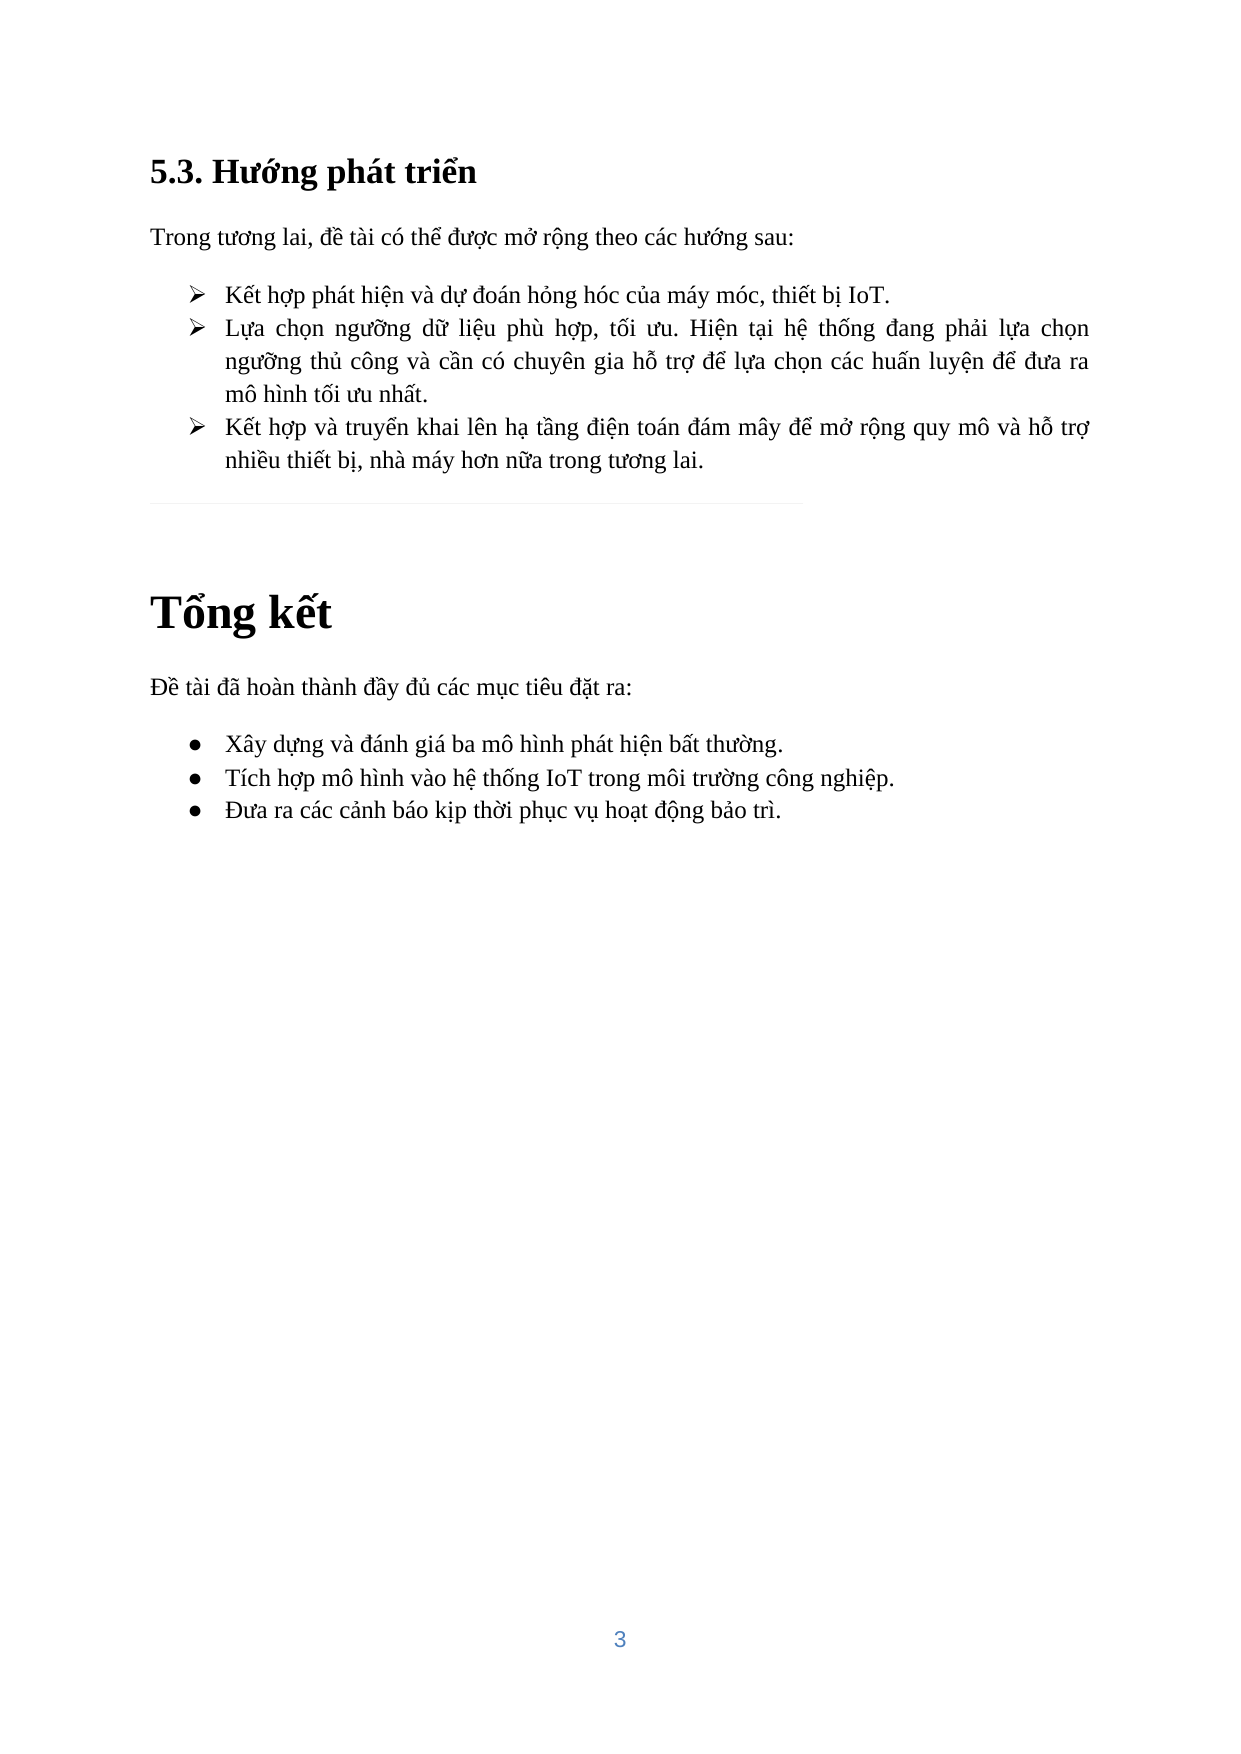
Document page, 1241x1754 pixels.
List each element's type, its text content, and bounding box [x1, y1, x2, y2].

text Trong tương lai, đề tài có thể được mở rộng theo các hướng sau: [150, 222, 1090, 251]
list Tích hợp mô hình vào hệ thống IoT trong môi trường công nghiệp. [187, 763, 1090, 791]
subtitle Tổng kết [150, 583, 1090, 638]
list Kết hợp phát hiện và dự đoán hỏng hóc của máy móc, thiết bị IoT. [187, 280, 1090, 309]
subtitle 5.3. Hướng phát triển [150, 150, 1090, 191]
list Kết hợp và truyển khai lên hạ tầng điện toán đám mây để mở rộng quy mô và hỗ trợ nhiều thiết bị, nhà máy hơn nữa trong tương lai. [187, 412, 1090, 474]
list Lựa chọn ngưỡng dữ liệu phù hợp, tối ưu. Hiện tại hệ thống đang phải lựa chọn ngưỡng thủ công và cần có chuyên gia hỗ trợ để lựa chọn các huấn luyện để đưa ra mô hình tối ưu nhất. [187, 313, 1090, 408]
list Xây dựng và đánh giá ba mô hình phát hiện bất thường. [187, 729, 1090, 758]
list Đưa ra các cảnh báo kịp thời phục vụ hoạt động bảo trì. [187, 796, 1090, 824]
text Đề tài đã hoàn thành đầy đủ các mục tiêu đặt ra: [150, 672, 1090, 700]
